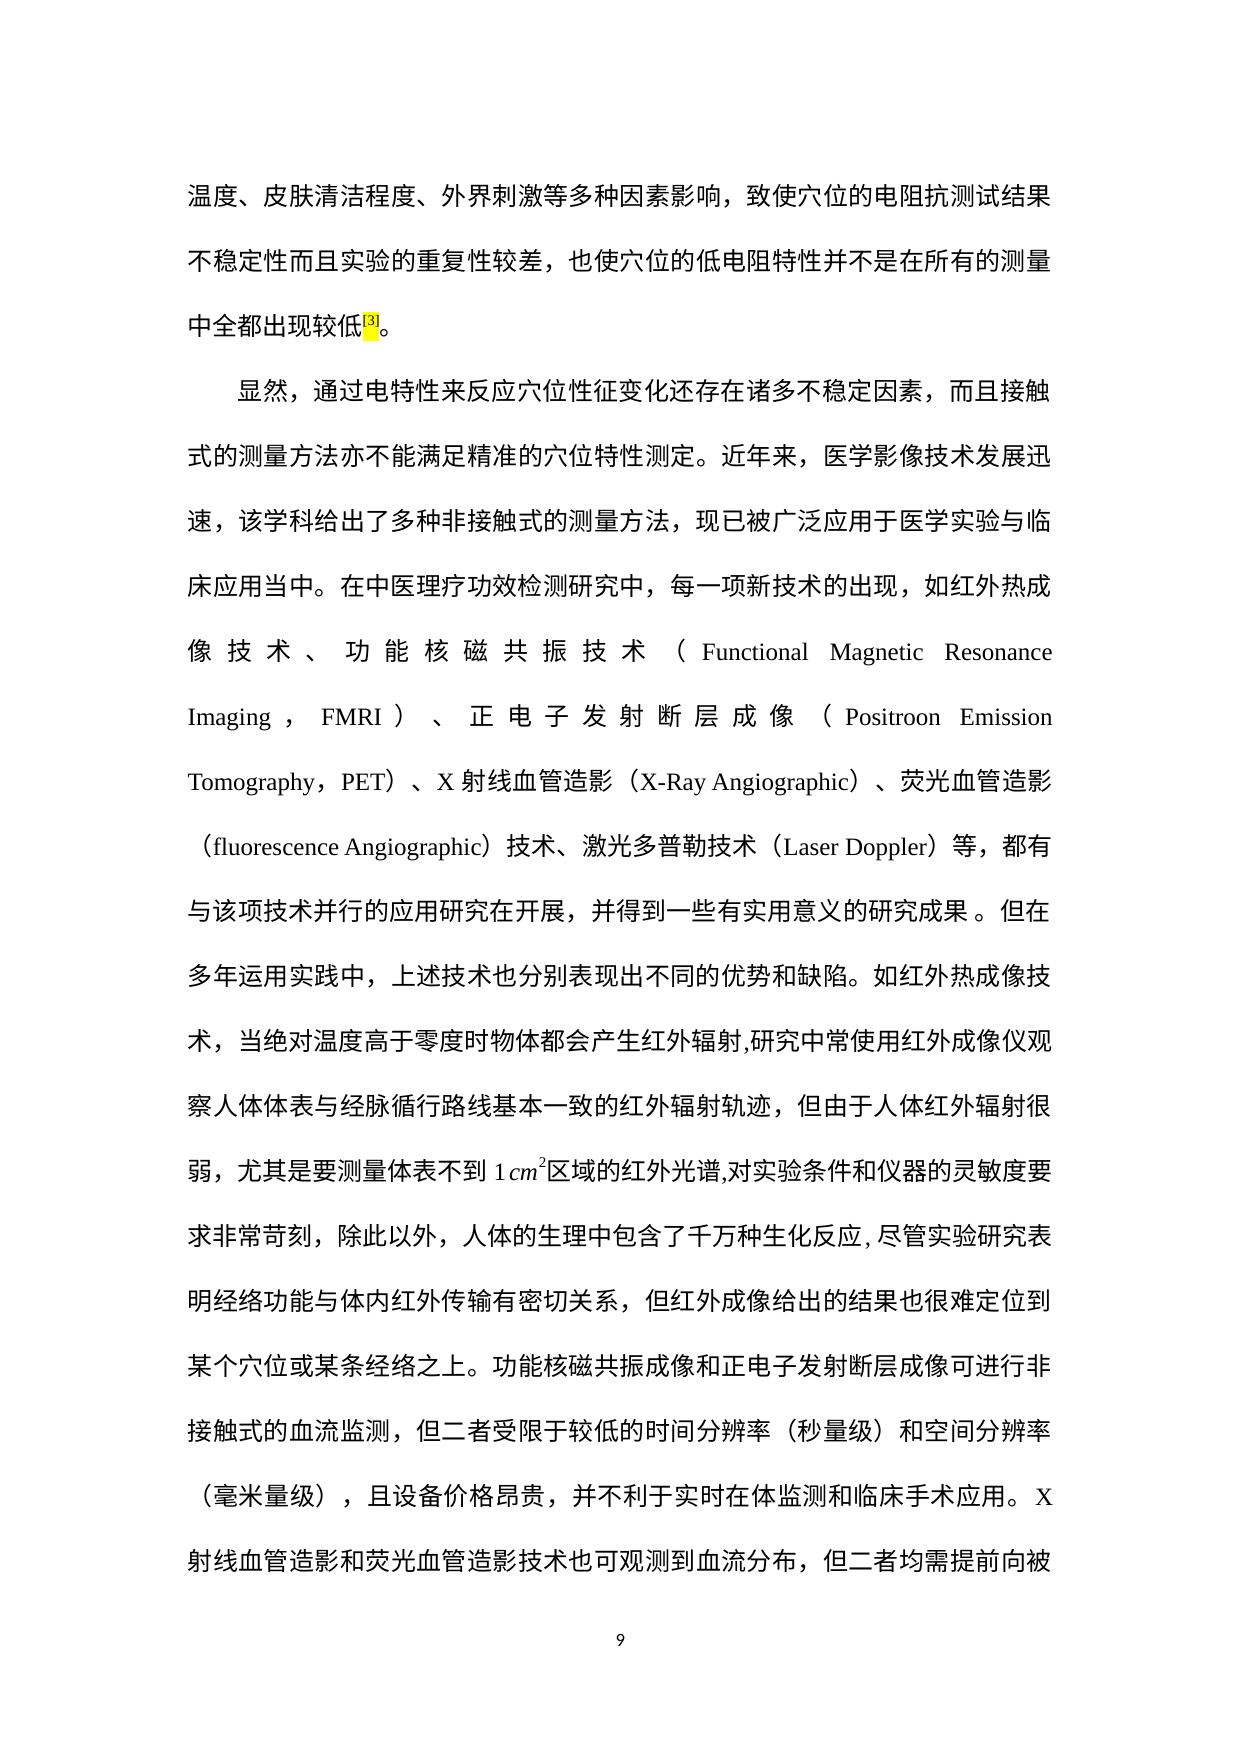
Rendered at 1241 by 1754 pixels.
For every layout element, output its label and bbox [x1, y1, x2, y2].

text [187, 357, 1053, 1592]
text [187, 162, 1053, 357]
